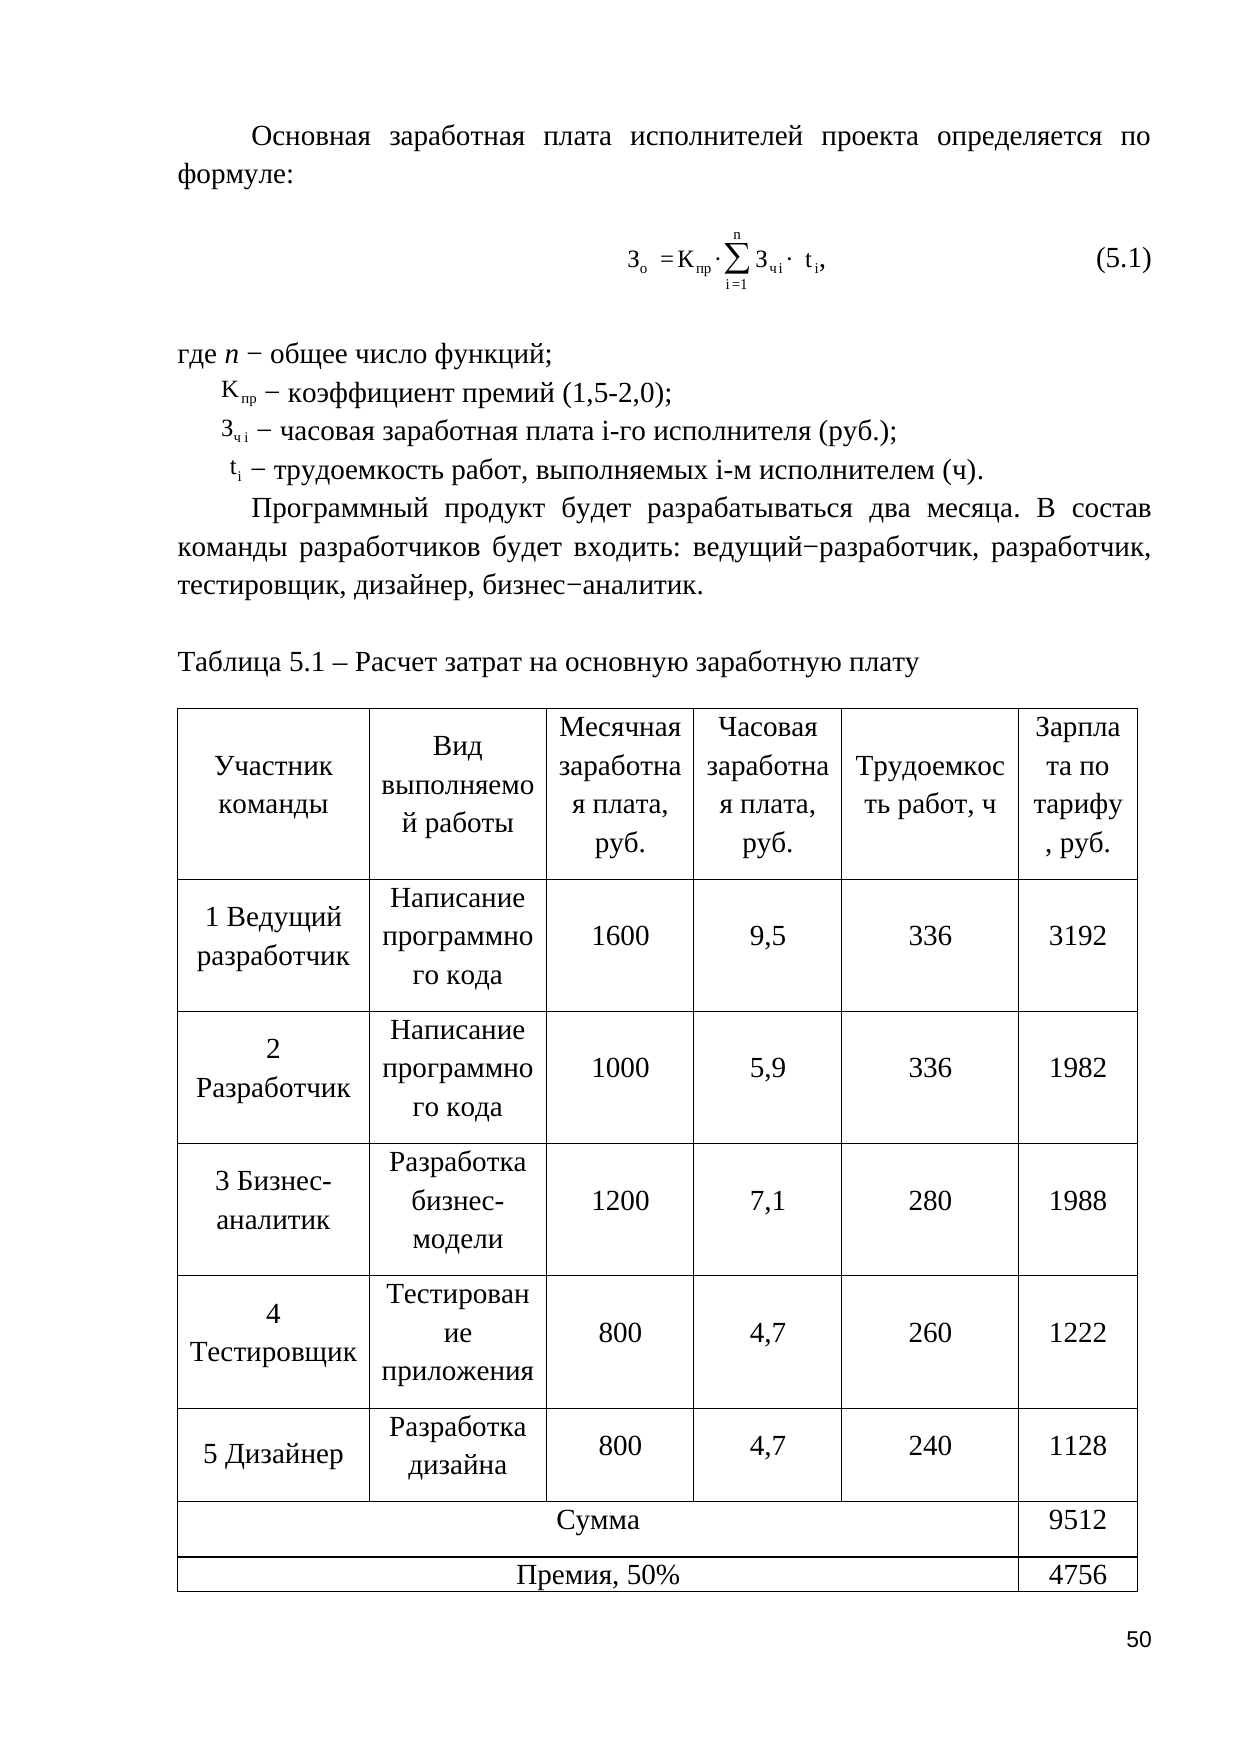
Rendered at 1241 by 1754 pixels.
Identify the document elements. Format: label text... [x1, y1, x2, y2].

text − коэффициент премий (1,5-2,0); [177, 375, 1152, 408]
table_cell 9,5 [694, 880, 841, 1011]
table_cell 1 Ведущий разработчик [178, 880, 369, 1011]
text , (5.1) [177, 225, 1152, 293]
table_cell 4756 [1019, 1558, 1137, 1591]
table_cell 7,1 [694, 1144, 841, 1275]
table_header Часовая заработная плата, руб. [694, 709, 841, 879]
table_cell 1000 [547, 1012, 693, 1143]
text − часовая заработная плата i-го исполнителя (руб.); [177, 413, 1152, 447]
table_cell Написание программного кода [370, 1012, 546, 1143]
text где n − общее число функций; [177, 336, 1152, 370]
table_cell Премия, 50% [178, 1558, 1018, 1591]
table_cell 3 Бизнес-аналитик [178, 1144, 369, 1275]
table_cell Написание программного кода [370, 880, 546, 1011]
table_cell 4,7 [694, 1409, 841, 1501]
text Основная заработная плата исполнителей проекта определяется по формуле: [177, 118, 1152, 190]
table_header Трудоемкость работ, ч [842, 709, 1018, 879]
table_cell Разработка бизнес-модели [370, 1144, 546, 1275]
table_cell 1982 [1019, 1012, 1137, 1143]
table_cell 240 [842, 1409, 1018, 1501]
table_header Участник команды [178, 709, 369, 879]
table_cell 800 [547, 1276, 693, 1408]
table_cell 800 [547, 1409, 693, 1501]
table_cell 3192 [1019, 880, 1137, 1011]
table_cell 4,7 [694, 1276, 841, 1408]
table_header Зарплата по тарифу, руб. [1019, 709, 1137, 879]
table_header Вид выполняемой работы [370, 709, 546, 879]
table_cell 4 Тестировщик [178, 1276, 369, 1408]
table_cell 1128 [1019, 1409, 1137, 1501]
table_header Месячная заработная плата, руб. [547, 709, 693, 879]
table_cell 9512 [1019, 1502, 1137, 1556]
table_cell 1988 [1019, 1144, 1137, 1275]
table_cell Сумма [178, 1502, 1018, 1556]
table_cell 1600 [547, 880, 693, 1011]
text Программный продукт будет разрабатываться два месяца. В состав команды разработчиков будет входить: ведущий−разработчик, разработчик, тестировщик, дизайнер, бизнес−аналитик. [177, 490, 1152, 601]
table_cell 336 [842, 880, 1018, 1011]
table_cell 1222 [1019, 1276, 1137, 1408]
table_cell 260 [842, 1276, 1018, 1408]
table_cell 1200 [547, 1144, 693, 1275]
table_cell 2 Разработчик [178, 1012, 369, 1143]
table_cell 336 [842, 1012, 1018, 1143]
table_cell Тестирование приложения [370, 1276, 546, 1408]
text Таблица 5.1 – Расчет затрат на основную заработную плату [177, 644, 1152, 678]
text − трудоемкость работ, выполняемых i-м исполнителем (ч). [177, 452, 1152, 485]
table_cell 5,9 [694, 1012, 841, 1143]
table_cell 280 [842, 1144, 1018, 1275]
table_cell 5 Дизайнер [178, 1409, 369, 1501]
table_cell Разработка дизайна [370, 1409, 546, 1501]
